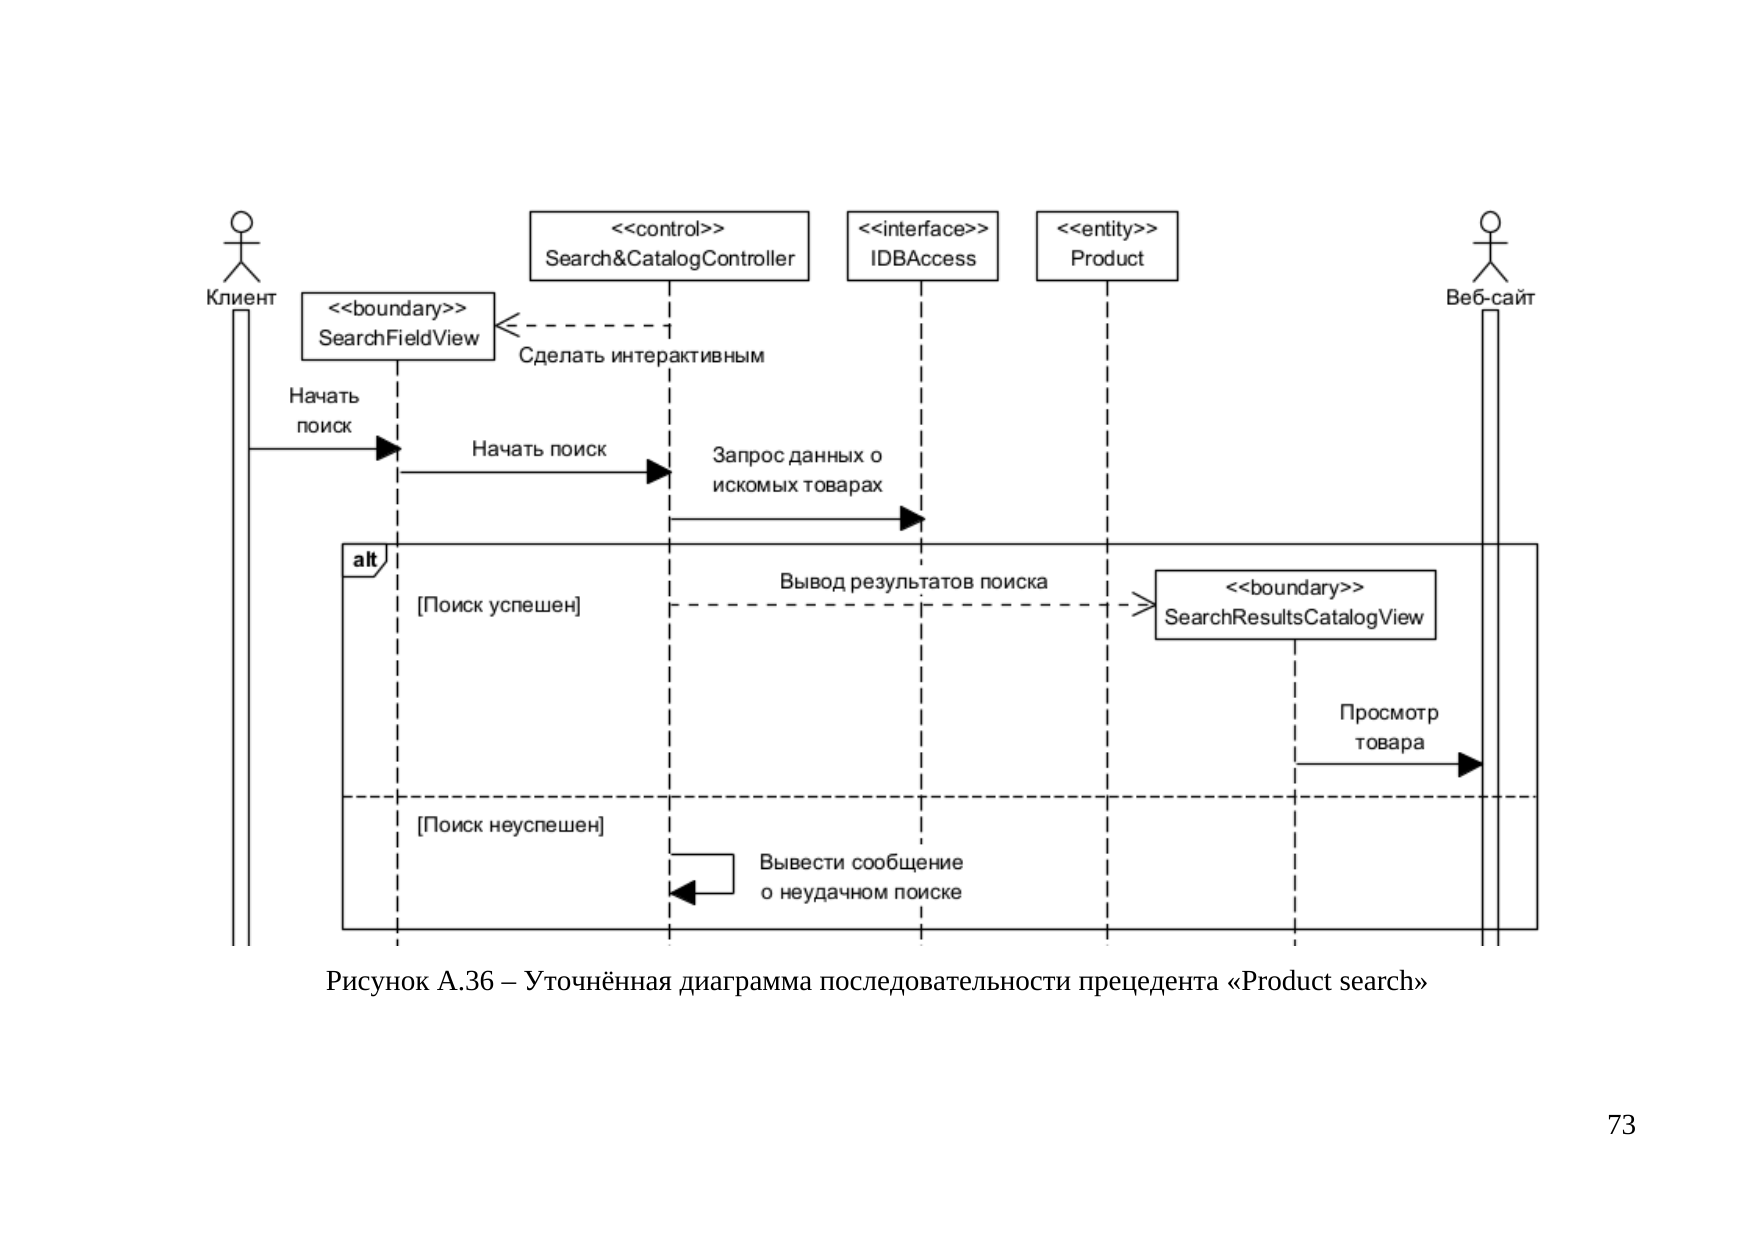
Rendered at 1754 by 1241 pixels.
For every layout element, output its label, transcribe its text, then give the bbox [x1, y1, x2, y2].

text Рисунок А.36 – Уточнённая диаграмма последовательности прецедента «Product search» [118, 963, 1636, 996]
picture [189, 177, 1565, 946]
